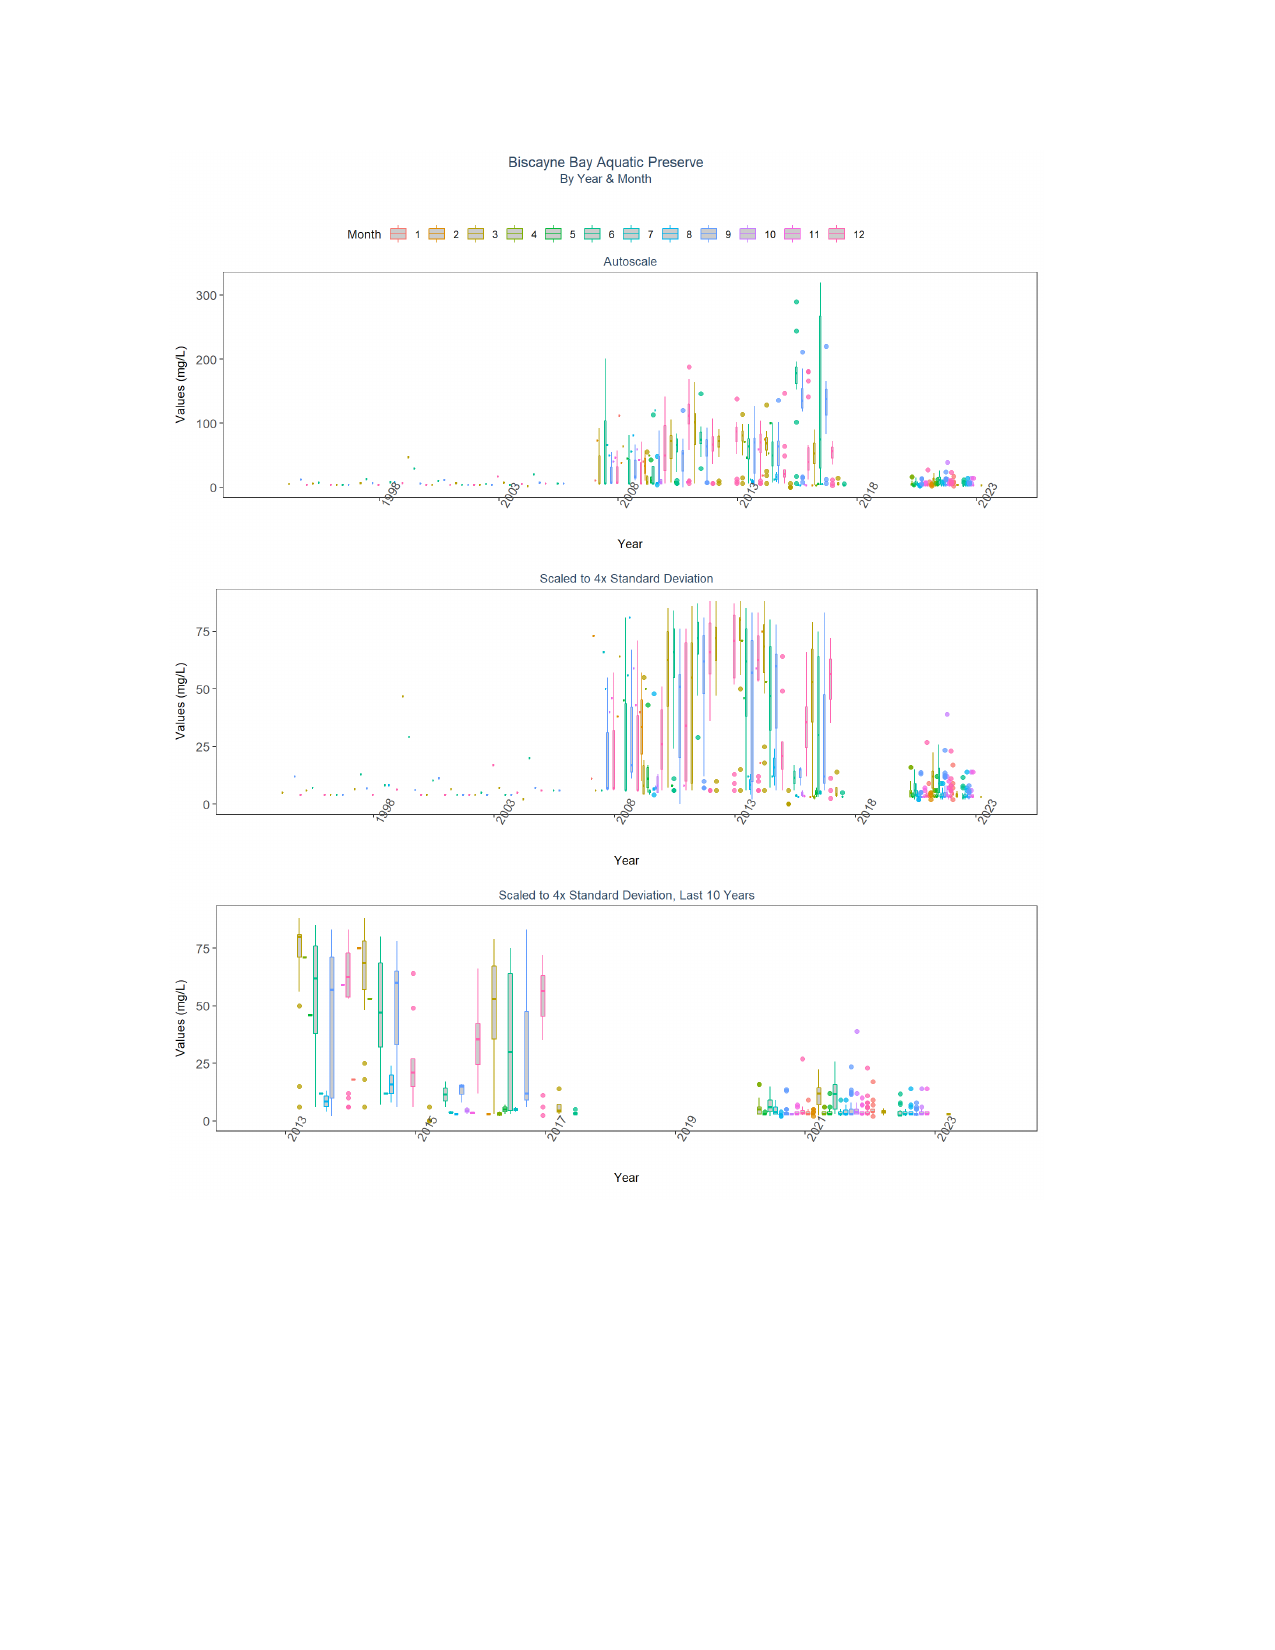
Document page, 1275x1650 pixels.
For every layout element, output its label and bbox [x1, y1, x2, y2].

picture [168, 150, 1044, 1200]
